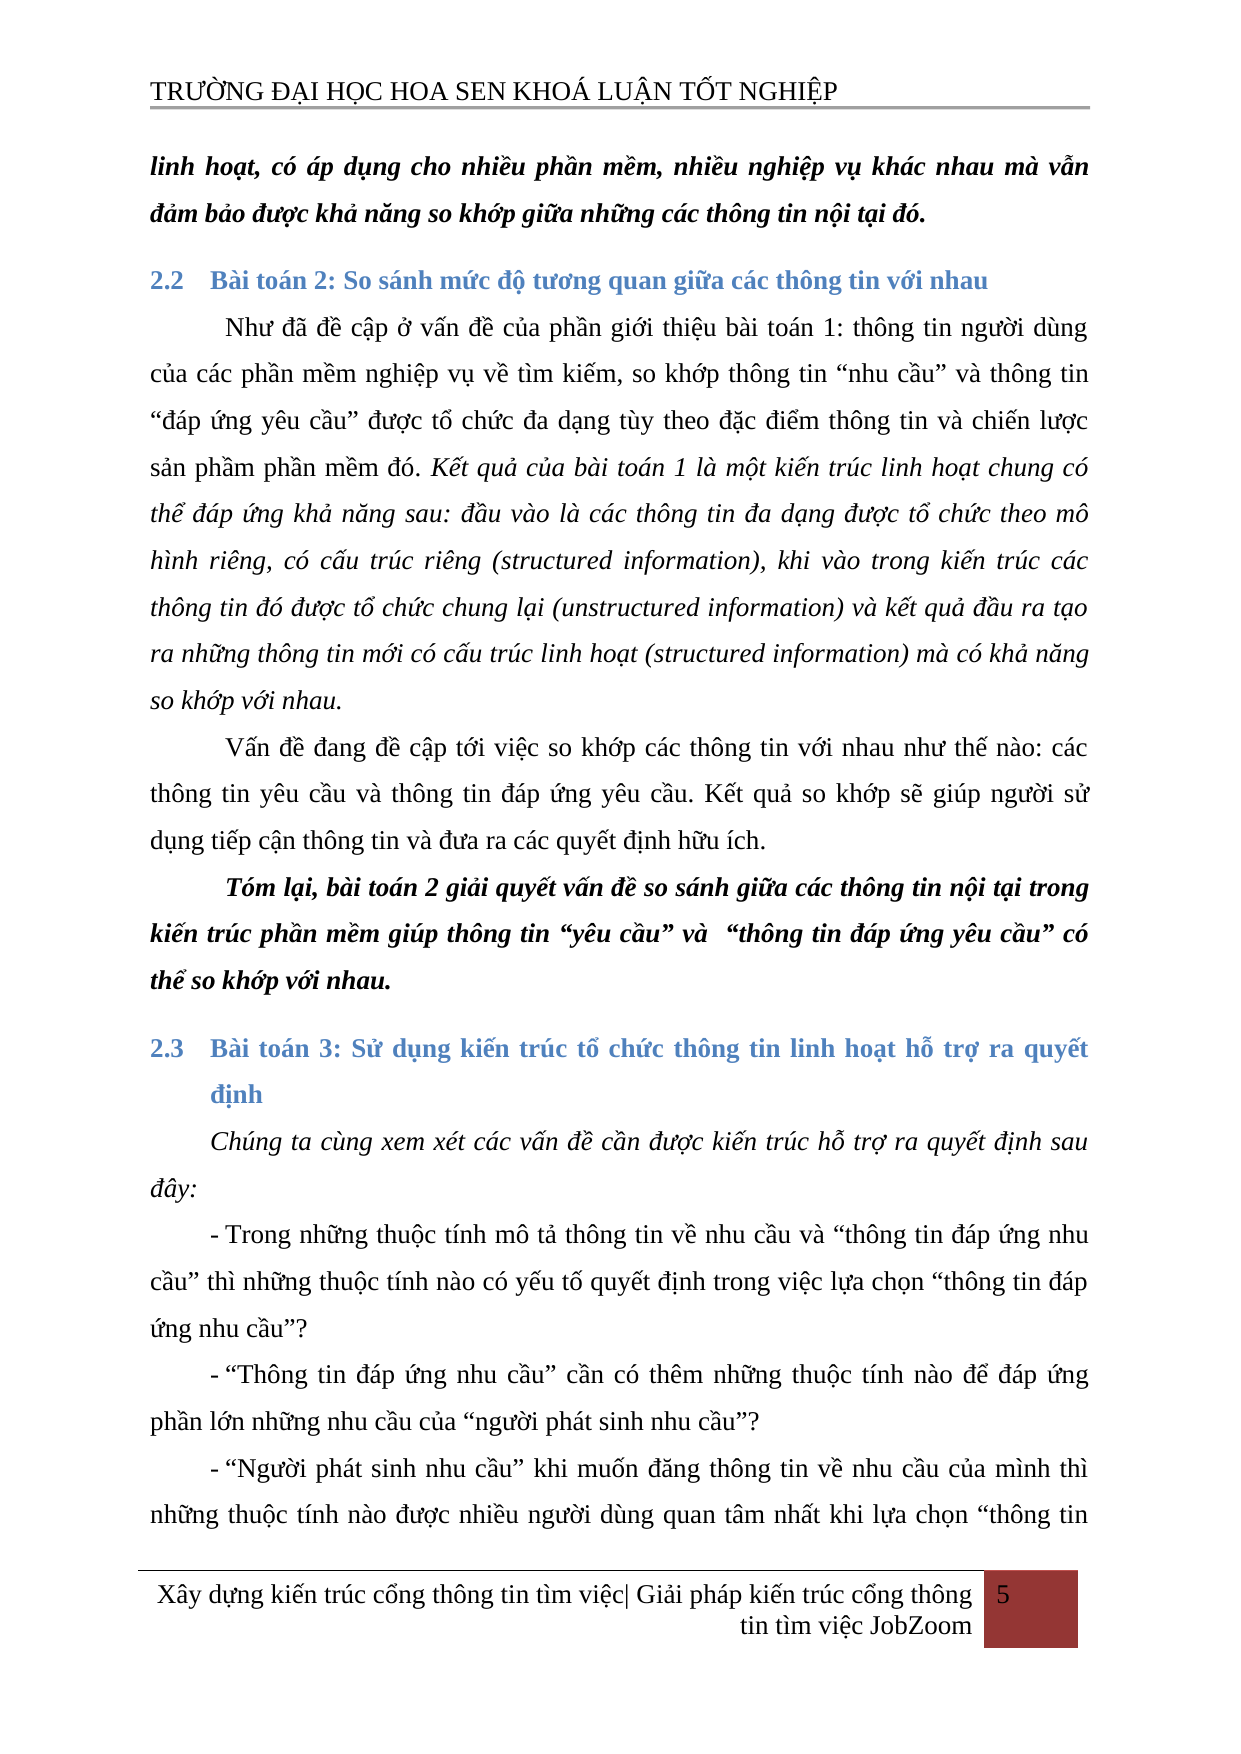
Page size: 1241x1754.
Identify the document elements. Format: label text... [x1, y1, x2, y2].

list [150, 1452, 1090, 1529]
subtitle Bài toán 3: Sử dụng kiến trúc tổ chức thông tin linh hoạt hỗ trợ ra quyết định [150, 1032, 1090, 1109]
text Như đã đề cập ở vấn đề của phần giới thiệu bài toán 1: thông tin người dùng của các phần mềm nghiệp vụ về tìm kiếm, so khớp thông tin “nhu cầu” và thông tin “đáp ứng yêu cầu” được tổ chức đa dạng tùy theo đặc điểm thông tin và chiến lược sản phầm phần mềm đó. Kết quả của bài toán 1 là một kiến trúc linh hoạt chung có thể đáp ứng khả năng sau: đầu vào là các thông tin đa dạng được tổ chức theo mô hình riêng, có cấu trúc riêng (structured information), khi vào trong kiến trúc các thông tin đó được tổ chức chung lại (unstructured information) và kết quả đầu ra tạo ra những thông tin mới có cấu trúc linh hoạt (structured information) mà có khả năng so khớp với nhau. [150, 311, 1090, 715]
list Trong những thuộc tính mô tả thông tin về nhu cầu và “thông tin đáp ứng nhu cầu” thì những thuộc tính nào có yếu tố quyết định trong việc lựa chọn “thông tin đáp ứng nhu cầu”? [150, 1218, 1090, 1343]
subtitle Bài toán 2: So sánh mức độ tương quan giữa các thông tin với nhau [150, 264, 1090, 295]
list “Thông tin đáp ứng nhu cầu” cần có thêm những thuộc tính nào để đáp ứng phần lớn những nhu cầu của “người phát sinh nhu cầu”? [150, 1358, 1090, 1436]
text Chúng ta cùng xem xét các vấn đề cần được kiến trúc hỗ trợ ra quyết định sau đây: [150, 1125, 1090, 1203]
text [150, 150, 1090, 228]
text Vấn đề đang đề cập tới việc so khớp các thông tin với nhau như thế nào: các thông tin yêu cầu và thông tin đáp ứng yêu cầu. Kết quả so khớp sẽ giúp người sử dụng tiếp cận thông tin và đưa ra các quyết định hữu ích. [150, 731, 1090, 855]
text Tóm lại, bài toán 2 giải quyết vấn đề so sánh giữa các thông tin nội tại trong kiến trúc phần mềm giúp thông tin “yêu cầu” và “thông tin đáp ứng yêu cầu” có thể so khớp với nhau. [150, 871, 1090, 995]
